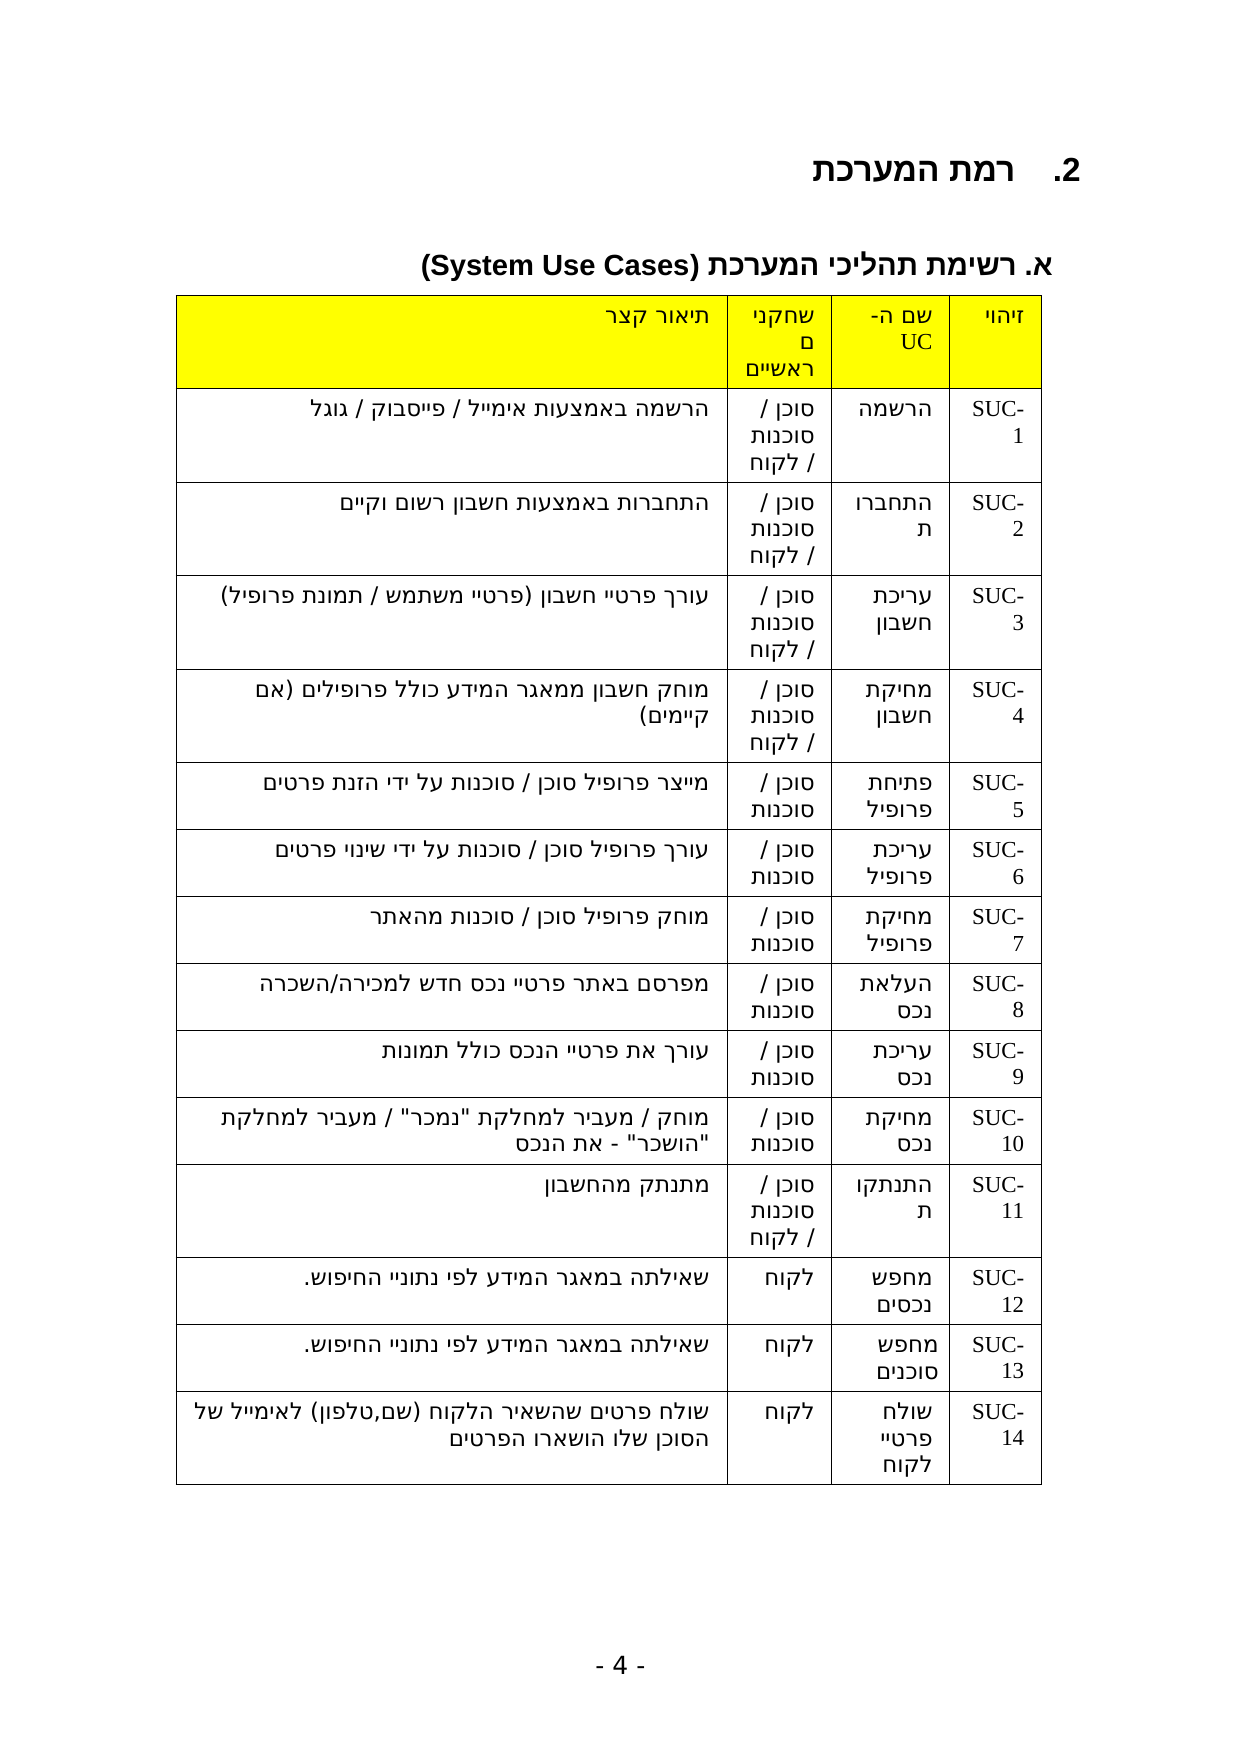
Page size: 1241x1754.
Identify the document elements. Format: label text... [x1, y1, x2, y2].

table_cell מתנתק מהחשבון [177, 1165, 727, 1257]
table_cell SUC-1 [950, 389, 1041, 482]
table_cell עריכת נכס [832, 1031, 949, 1097]
table_cell SUC-10 [950, 1098, 1041, 1163]
table_cell עריכת חשבון [832, 576, 949, 669]
table_cell SUC-6 [950, 830, 1041, 896]
table_header שם ה-UC [832, 296, 949, 388]
table_cell עריכת פרופיל [832, 830, 949, 896]
table_cell SUC-4 [950, 670, 1041, 762]
table_cell התנתקות [832, 1165, 949, 1257]
table_cell SUC-14 [950, 1392, 1041, 1484]
subtitle א. רשימת תהליכי המערכת (System Use Cases) [187, 248, 1053, 282]
table_cell הרשמה באמצעות אימייל / פייסבוק / גוגל [177, 389, 727, 482]
table_cell מחפש נכסים [832, 1258, 949, 1324]
table_cell SUC-13 [950, 1325, 1041, 1391]
table_cell SUC-12 [950, 1258, 1041, 1324]
table_cell SUC-5 [950, 763, 1041, 829]
table_cell עורך פרופיל סוכן / סוכנות על ידי שינוי פרטים [177, 830, 727, 896]
table_header זיהוי [950, 296, 1041, 388]
table_cell שאילתה במאגר המידע לפי נתוניי החיפוש. [177, 1258, 727, 1324]
table_cell סוכן / סוכנות [728, 1098, 831, 1163]
table_cell פתיחת פרופיל [832, 763, 949, 829]
table_cell SUC-8 [950, 964, 1041, 1030]
table_cell עורך את פרטיי הנכס כולל תמונות [177, 1031, 727, 1097]
table_cell מוחק / מעביר למחלקת "נמכר" / מעביר למחלקת "הושכר" - את הנכס [177, 1098, 727, 1163]
table_cell סוכן / סוכנות [728, 830, 831, 896]
subtitle רמת המערכת [187, 150, 1053, 188]
table_cell SUC-3 [950, 576, 1041, 669]
table_cell מחיקת נכס [832, 1098, 949, 1163]
table_cell סוכן / סוכנות / לקוח [728, 670, 831, 762]
table_cell SUC-9 [950, 1031, 1041, 1097]
table_cell מחיקת חשבון [832, 670, 949, 762]
table_cell סוכן / סוכנות [728, 897, 831, 963]
table_cell מייצר פרופיל סוכן / סוכנות על ידי הזנת פרטים [177, 763, 727, 829]
table_cell SUC-11 [950, 1165, 1041, 1257]
table_cell סוכן / סוכנות [728, 964, 831, 1030]
table_cell לקוח [728, 1392, 831, 1484]
table_cell שאילתה במאגר המידע לפי נתוניי החיפוש. [177, 1325, 727, 1391]
table_header שחקנים ראשיים [728, 296, 831, 388]
table_cell SUC-2 [950, 483, 1041, 575]
table_cell העלאת נכס [832, 964, 949, 1030]
table_cell שולח פרטים שהשאיר הלקוח (שם,טלפון) לאימייל של הסוכן שלו הושארו הפרטים [177, 1392, 727, 1484]
table_cell מוחק פרופיל סוכן / סוכנות מהאתר [177, 897, 727, 963]
table_cell מוחק חשבון ממאגר המידע כולל פרופילים (אם קיימים) [177, 670, 727, 762]
table_cell לקוח [728, 1258, 831, 1324]
table_cell סוכן / סוכנות [728, 1031, 831, 1097]
table_cell מפרסם באתר פרטיי נכס חדש למכירה/השכרה [177, 964, 727, 1030]
table_cell עורך פרטיי חשבון (פרטיי משתמש / תמונת פרופיל) [177, 576, 727, 669]
table_cell סוכן / סוכנות / לקוח [728, 389, 831, 482]
table_cell סוכן / סוכנות [728, 763, 831, 829]
table_header תיאור קצר [177, 296, 727, 388]
table_cell SUC-7 [950, 897, 1041, 963]
table_cell התחברות באמצעות חשבון רשום וקיים [177, 483, 727, 575]
table_cell התחברות [832, 483, 949, 575]
table_cell הרשמה [832, 389, 949, 482]
table_cell שולח פרטיי לקוח [832, 1392, 949, 1484]
table_cell סוכן / סוכנות / לקוח [728, 483, 831, 575]
table_cell מחיקת פרופיל [832, 897, 949, 963]
table_cell סוכן / סוכנות / לקוח [728, 1165, 831, 1257]
table_cell סוכן / סוכנות / לקוח [728, 576, 831, 669]
table_cell מחפש סוכנים [832, 1325, 949, 1391]
table_cell לקוח [728, 1325, 831, 1391]
